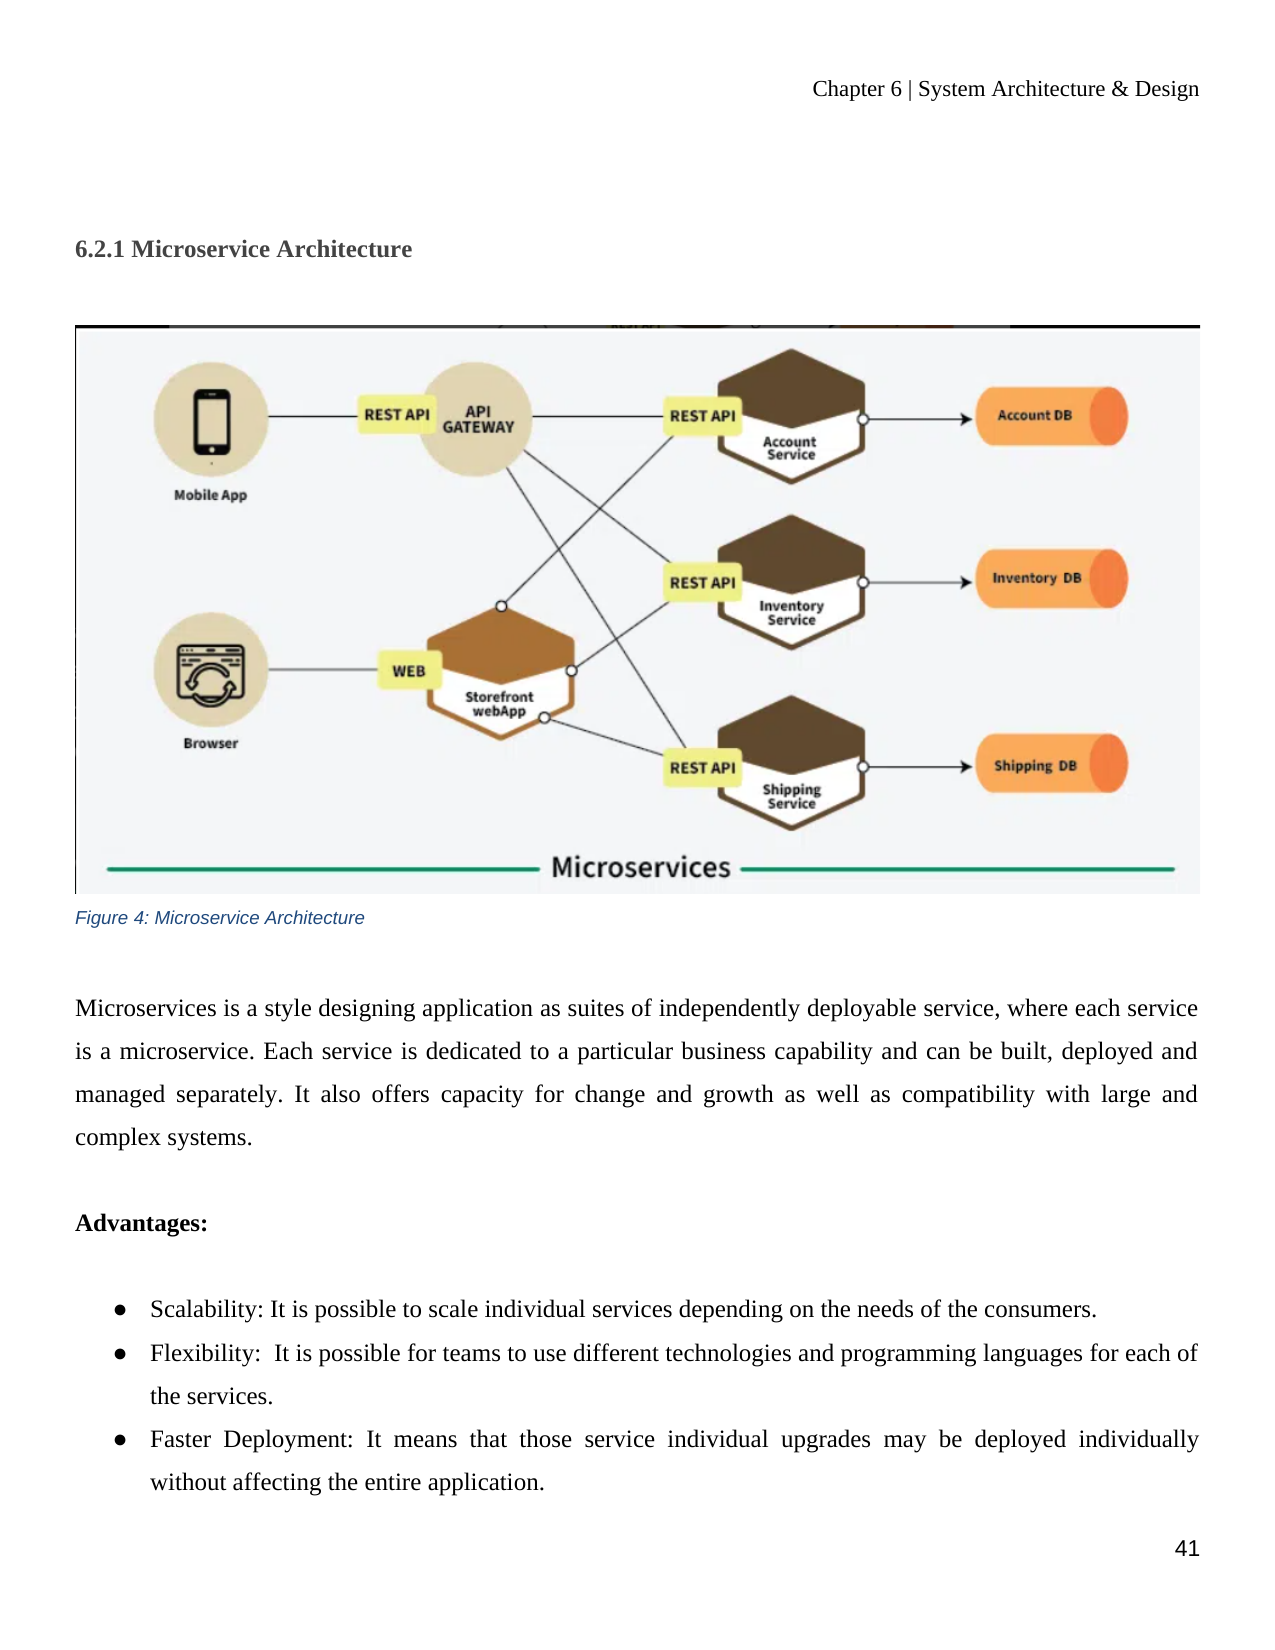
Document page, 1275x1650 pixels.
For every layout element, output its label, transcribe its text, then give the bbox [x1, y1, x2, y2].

list Flexibility: It is possible for teams to use different technologies and programming languages for each of the services. [112, 1338, 1200, 1409]
subtitle 6.2.1 Microservice Architecture [75, 234, 1200, 263]
list Scalability: It is possible to scale individual services depending on the needs of the consumers. [112, 1294, 1200, 1323]
list Faster Deployment: It means that those service individual upgrades may be deployed individually without affecting the entire application. [112, 1424, 1200, 1496]
text Advantages: [75, 1208, 1200, 1237]
text Microservices is a style designing application as suites of independently deployable service, where each service is a microservice. Each service is dedicated to a particular business capability and can be built, deployed and managed separately. It also offers capacity for change and growth as well as compatibility with large and complex systems. [75, 993, 1200, 1151]
picture [75, 325, 1200, 894]
